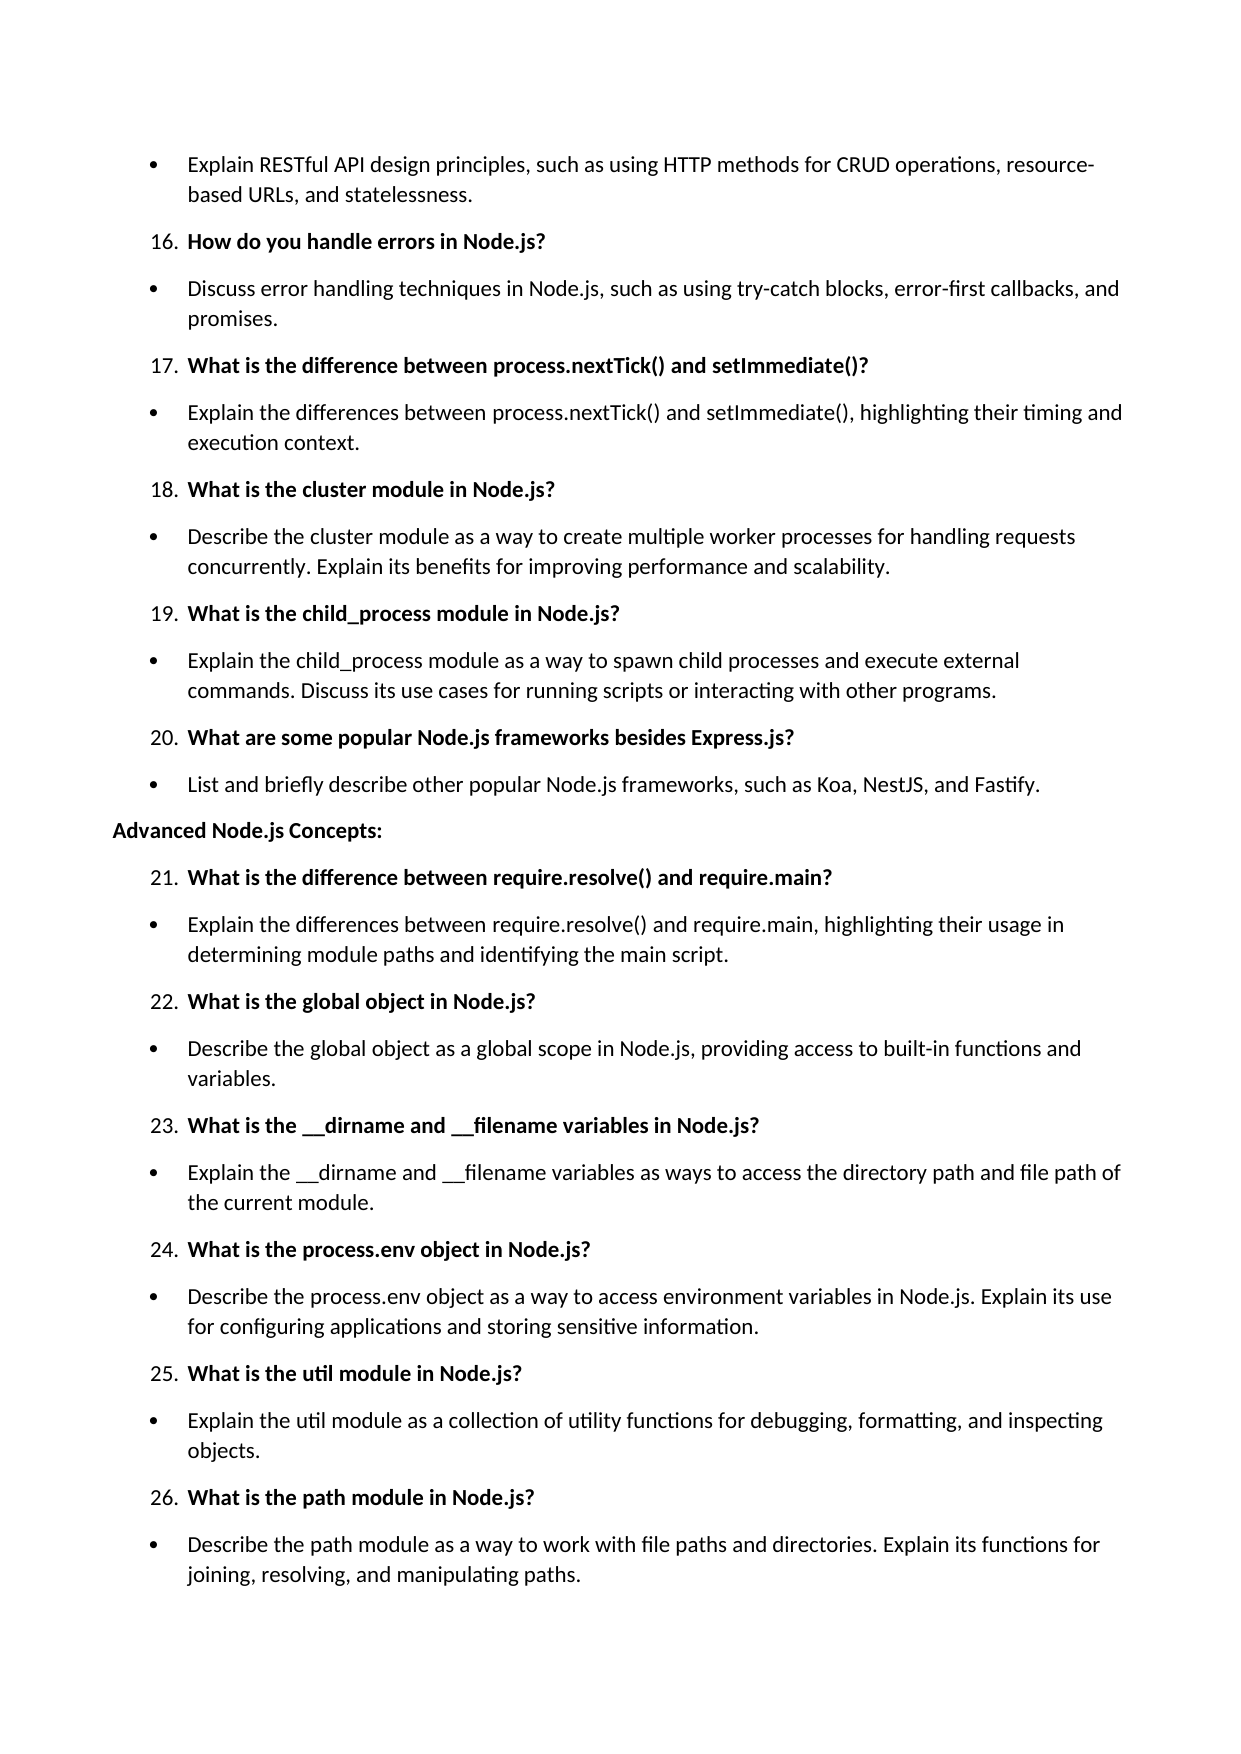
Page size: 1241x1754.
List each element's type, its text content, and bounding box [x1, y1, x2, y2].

list Describe the process.env object as a way to access environment variables in Node.js. Explain its use for configuring applications and storing sensitive information. [150, 1282, 1128, 1341]
list What is the global object in Node.js? [150, 987, 1128, 1016]
list Describe the cluster module as a way to create multiple worker processes for handling requests concurrently. Explain its benefits for improving performance and scalability. [150, 522, 1128, 580]
list List and briefly describe other popular Node.js frameworks, such as Koa, NestJS, and Fastify. [150, 770, 1128, 798]
list Explain the child_process module as a way to spawn child processes and execute external commands. Discuss its use cases for running scripts or interacting with other programs. [150, 646, 1128, 704]
list Explain the util module as a collection of utility functions for debugging, formatting, and inspecting objects. [150, 1406, 1128, 1464]
list Explain the differences between require.resolve() and require.main, highlighting their usage in determining module paths and identifying the main script. [150, 910, 1128, 969]
list What is the util module in Node.js? [150, 1359, 1128, 1387]
list Discuss error handling techniques in Node.js, such as using try-catch blocks, error-first callbacks, and promises. [150, 274, 1128, 332]
list What is the cluster module in Node.js? [150, 475, 1128, 503]
list Explain RESTful API design principles, such as using HTTP methods for CRUD operations, resource-based URLs, and statelessness. [150, 150, 1128, 208]
list Describe the path module as a way to work with file paths and directories. Explain its functions for joining, resolving, and manipulating paths. [150, 1530, 1128, 1588]
list What is the difference between require.resolve() and require.main? [150, 863, 1128, 892]
list How do you handle errors in Node.js? [150, 227, 1128, 255]
list What is the __dirname and __filename variables in Node.js? [150, 1111, 1128, 1139]
list What are some popular Node.js frameworks besides Express.js? [150, 723, 1128, 751]
list What is the child_process module in Node.js? [150, 599, 1128, 627]
list What is the difference between process.nextTick() and setImmediate()? [150, 351, 1128, 379]
list What is the process.env object in Node.js? [150, 1235, 1128, 1263]
list Describe the global object as a global scope in Node.js, providing access to built-in functions and variables. [150, 1034, 1128, 1093]
list What is the path module in Node.js? [150, 1483, 1128, 1511]
text Advanced Node.js Concepts: [112, 817, 1128, 845]
list Explain the differences between process.nextTick() and setImmediate(), highlighting their timing and execution context. [150, 398, 1128, 456]
list Explain the __dirname and __filename variables as ways to access the directory path and file path of the current module. [150, 1158, 1128, 1217]
